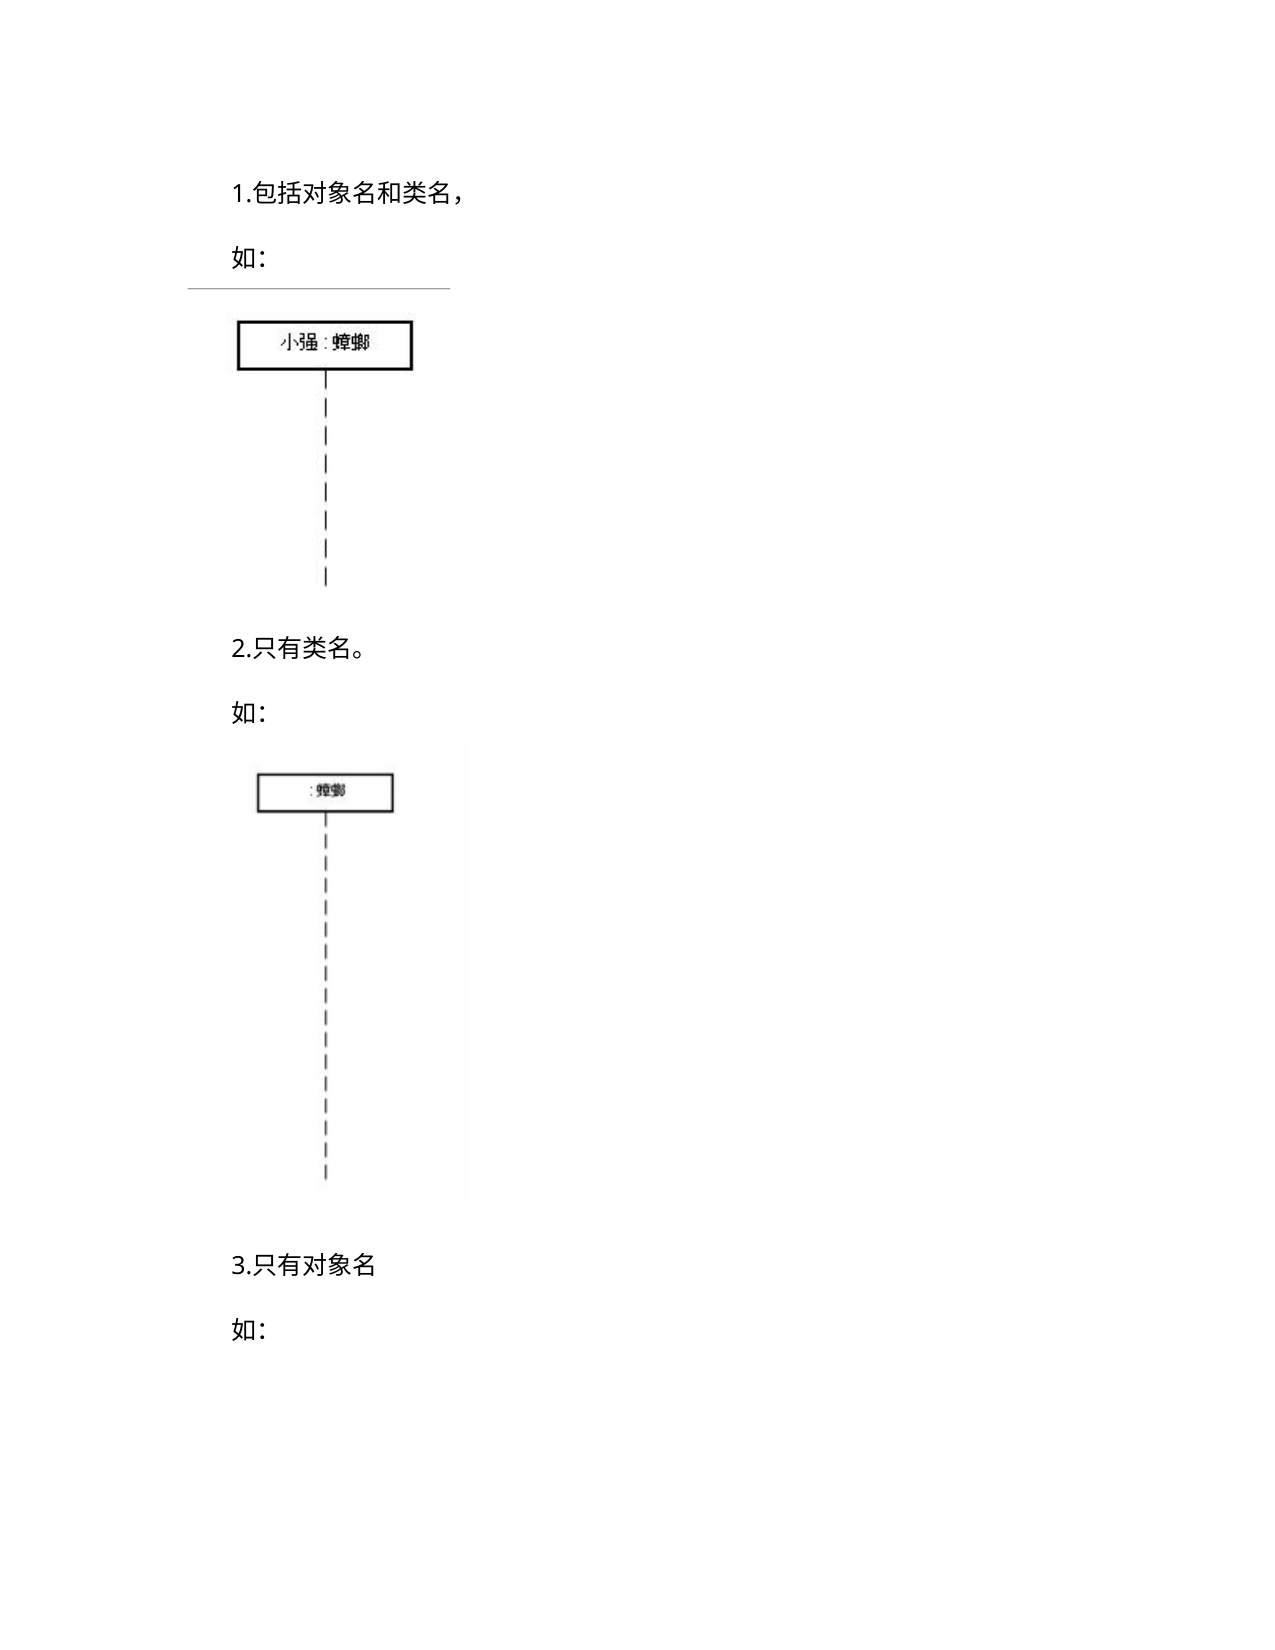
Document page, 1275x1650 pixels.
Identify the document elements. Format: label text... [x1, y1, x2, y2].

text 如： [187, 224, 1087, 289]
text 3.只有对象名 [187, 1231, 1087, 1296]
text 如： [187, 679, 1087, 744]
text 如： [187, 1296, 1087, 1361]
picture [187, 288, 451, 609]
text 2.只有类名。 [187, 614, 1087, 679]
text 1.包括对象名和类名， [187, 159, 1087, 224]
picture [187, 743, 466, 1202]
